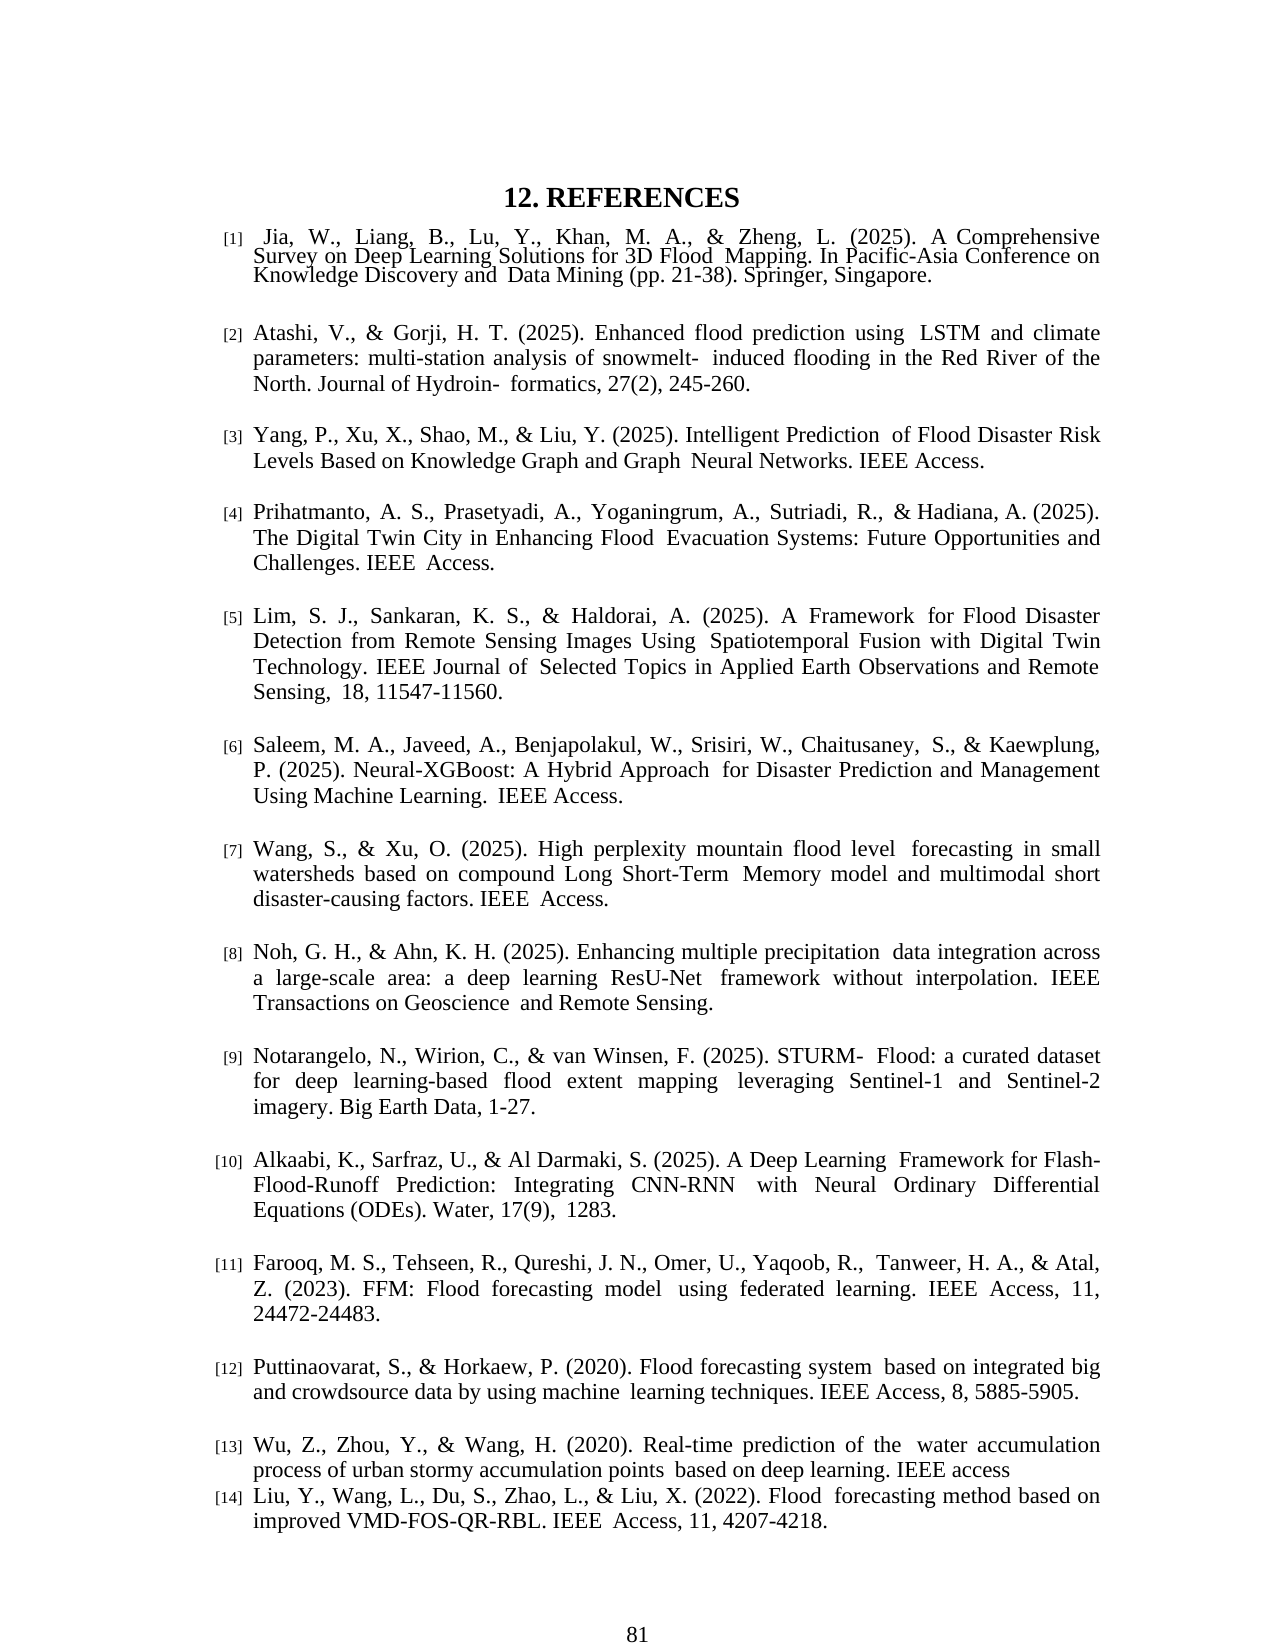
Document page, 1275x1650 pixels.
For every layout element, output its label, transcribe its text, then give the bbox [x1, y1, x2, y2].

list Saleem, M. A., Javeed, A., Benjapolakul, W., Srisiri, W., Chaitusaney, S., & Kaewplung, P. (2025). Neural-XGBoost: A Hybrid Approach for Disaster Prediction and Management Using Machine Learning. IEEE Access. [223, 732, 1101, 808]
list Liu, Y., Wang, L., Du, S., Zhao, L., & Liu, X. (2022). Flood forecasting method based on improved VMD-FOS-QR-RBL. IEEE Access, 11, 4207-4218. [215, 1483, 1101, 1534]
list Noh, G. H., & Ahn, K. H. (2025). Enhancing multiple precipitation data integration across a large-scale area: a deep learning ResU-Net framework without interpolation. IEEE Transactions on Geoscience and Remote Sensing. [223, 940, 1101, 1016]
list Notarangelo, N., Wirion, C., & van Winsen, F. (2025). STURM- Flood: a curated dataset for deep learning-based flood extent mapping leveraging Sentinel-1 and Sentinel-2 imagery. Big Earth Data, 1-27. [223, 1043, 1101, 1119]
list Atashi, V., & Gorji, H. T. (2025). Enhanced flood prediction using LSTM and climate parameters: multi-station analysis of snowmelt- induced flooding in the Red River of the North. Journal of Hydroin- formatics, 27(2), 245-260. [223, 320, 1101, 396]
list Prihatmanto, A. S., Prasetyadi, A., Yoganingrum, A., Sutriadi, R., & Hadiana, A. (2025). The Digital Twin City in Enhancing Flood Evacuation Systems: Future Opportunities and Challenges. IEEE Access. [223, 500, 1101, 576]
list Yang, P., Xu, X., Shao, M., & Liu, Y. (2025). Intelligent Prediction of Flood Disaster Risk Levels Based on Knowledge Graph and Graph Neural Networks. IEEE Access. [223, 423, 1101, 473]
list Farooq, M. S., Tehseen, R., Qureshi, J. N., Omer, U., Yaqoob, R., Tanweer, H. A., & Atal, Z. (2023). FFM: Flood forecasting model using federated learning. IEEE Access, 11, 24472-24483. [215, 1251, 1101, 1326]
list Jia, W., Liang, B., Lu, Y., Khan, M. A., & Zheng, L. (2025). A Comprehensive Survey on Deep Learning Solutions for 3D Flood Mapping. In Pacific-Asia Conference on Knowledge Discovery and Data Mining (pp. 21-38). Springer, Singapore. [223, 229, 1101, 286]
list Alkaabi, K., Sarfraz, U., & Al Darmaki, S. (2025). A Deep Learning Framework for Flash-Flood-Runoff Prediction: Integrating CNN-RNN with Neural Ordinary Differential Equations (ODEs). Water, 17(9), 1283. [215, 1147, 1101, 1223]
list Lim, S. J., Sankaran, K. S., & Haldorai, A. (2025). A Framework for Flood Disaster Detection from Remote Sensing Images Using Spatiotemporal Fusion with Digital Twin Technology. IEEE Journal of Selected Topics in Applied Earth Observations and Remote Sensing, 18, 11547-11560. [223, 603, 1101, 704]
list Wu, Z., Zhou, Y., & Wang, H. (2020). Real-time prediction of the water accumulation process of urban stormy accumulation points based on deep learning. IEEE access [215, 1432, 1101, 1483]
list Puttinaovarat, S., & Horkaew, P. (2020). Flood forecasting system based on integrated big and crowdsource data by using machine learning techniques. IEEE Access, 8, 5885-5905. [215, 1354, 1101, 1405]
list Wang, S., & Xu, O. (2025). High perplexity mountain flood level forecasting in small watersheds based on compound Long Short-Term Memory model and multimodal short disaster-causing factors. IEEE Access. [223, 836, 1101, 912]
subtitle REFERENCES [503, 181, 1186, 214]
